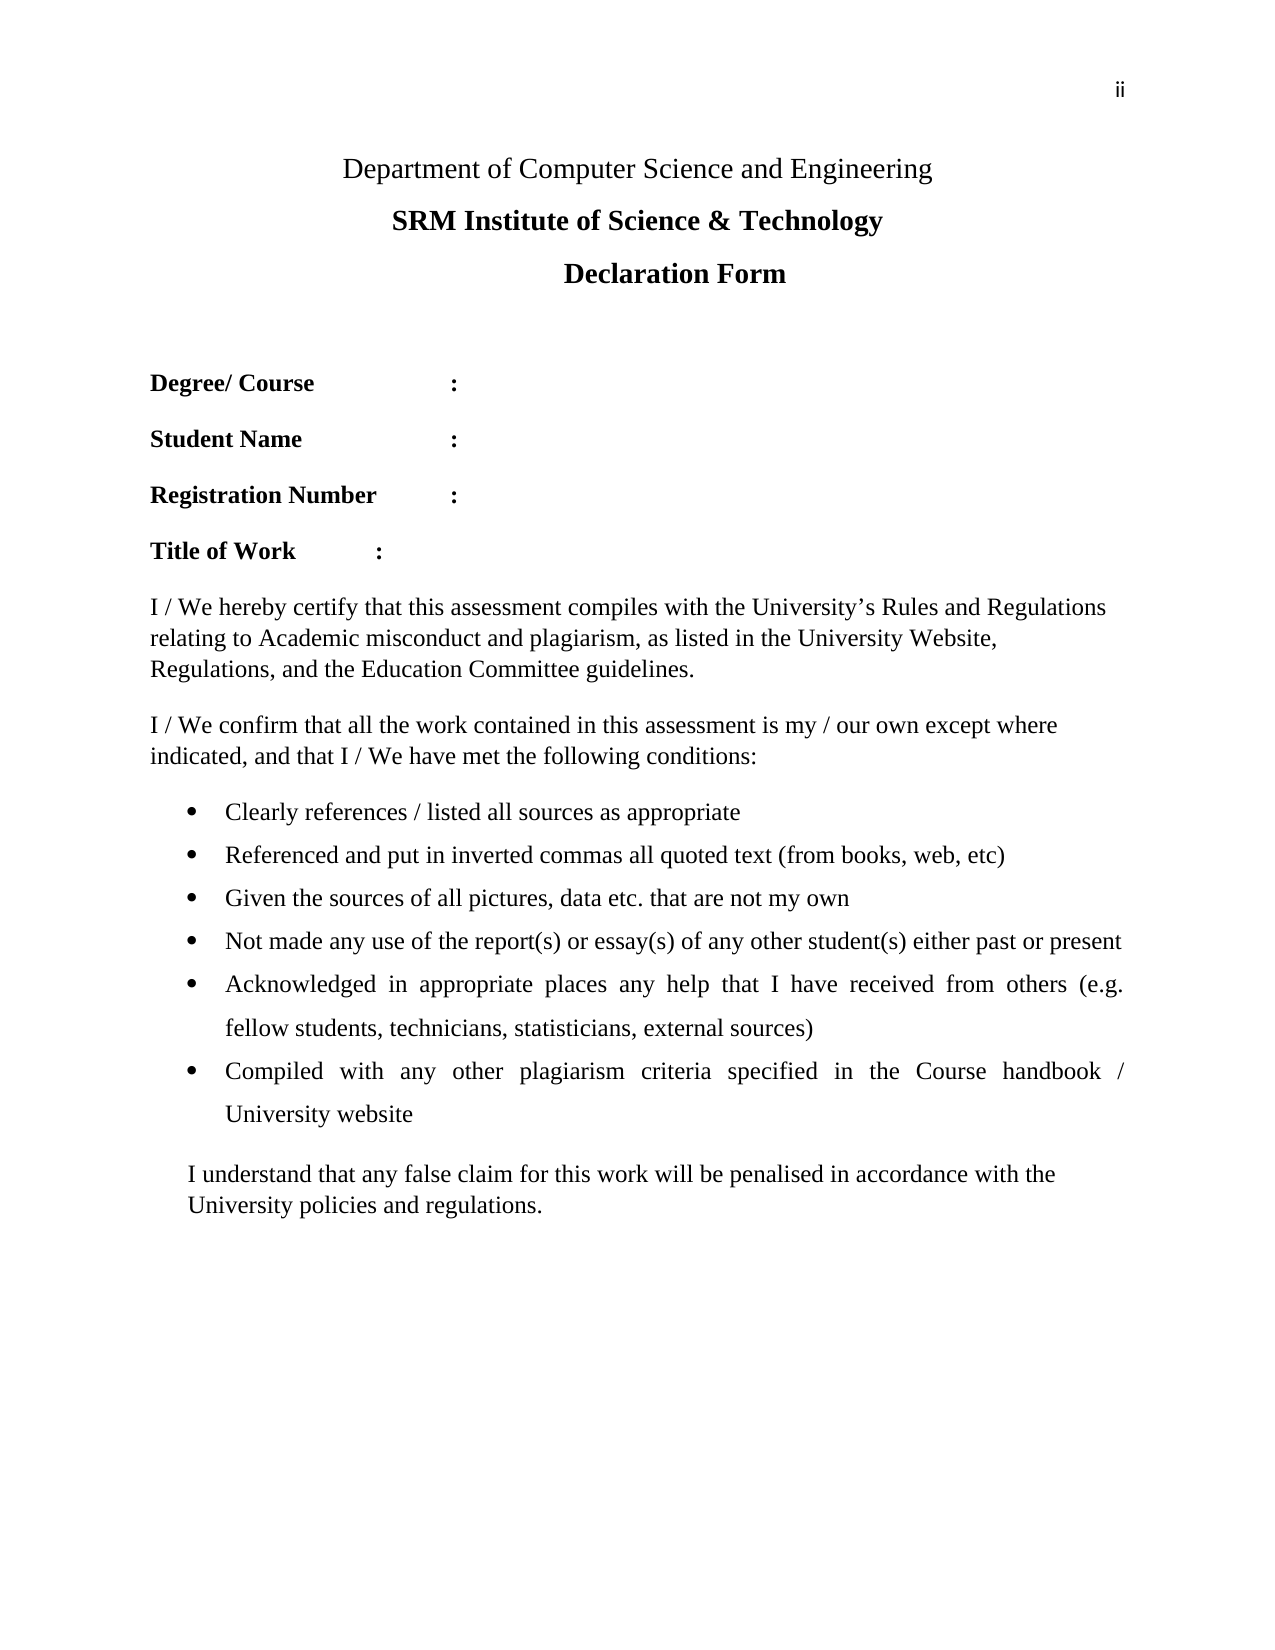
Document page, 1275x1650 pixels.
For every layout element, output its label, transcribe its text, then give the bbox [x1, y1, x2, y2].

text SRM Institute of Science & Technology [150, 203, 1125, 237]
text I / We hereby certify that this assessment compiles with the University’s Rules and Regulations relating to Academic misconduct and plagiarism, as listed in the University Website, Regulations, and the Education Committee guidelines. [150, 592, 1125, 683]
text Student Name : [150, 424, 1125, 452]
list Not made any use of the report(s) or essay(s) of any other student(s) either past or present [187, 926, 1125, 955]
text I understand that any false claim for this work will be penalised in accordance with the University policies and regulations. [187, 1159, 1125, 1218]
list Clearly references / listed all sources as appropriate [187, 797, 1125, 826]
list Given the sources of all pictures, data etc. that are not my own [187, 883, 1125, 912]
text Title of Work : [150, 536, 1125, 564]
text Declaration Form [150, 256, 1125, 290]
list Compiled with any other plagiarism criteria specified in the Course handbook / University website [187, 1056, 1125, 1128]
text Registration Number : [150, 480, 1125, 508]
text I / We confirm that all the work contained in this assessment is my / our own except where indicated, and that I / We have met the following conditions: [150, 710, 1125, 770]
text Degree/ Course : [150, 368, 1125, 396]
list Referenced and put in inverted commas all quoted text (from books, web, etc) [187, 840, 1125, 869]
text Department of Computer Science and Engineering [150, 151, 1125, 184]
list Acknowledged in appropriate places any help that I have received from others (e.g. fellow students, technicians, statisticians, external sources) [187, 969, 1125, 1041]
